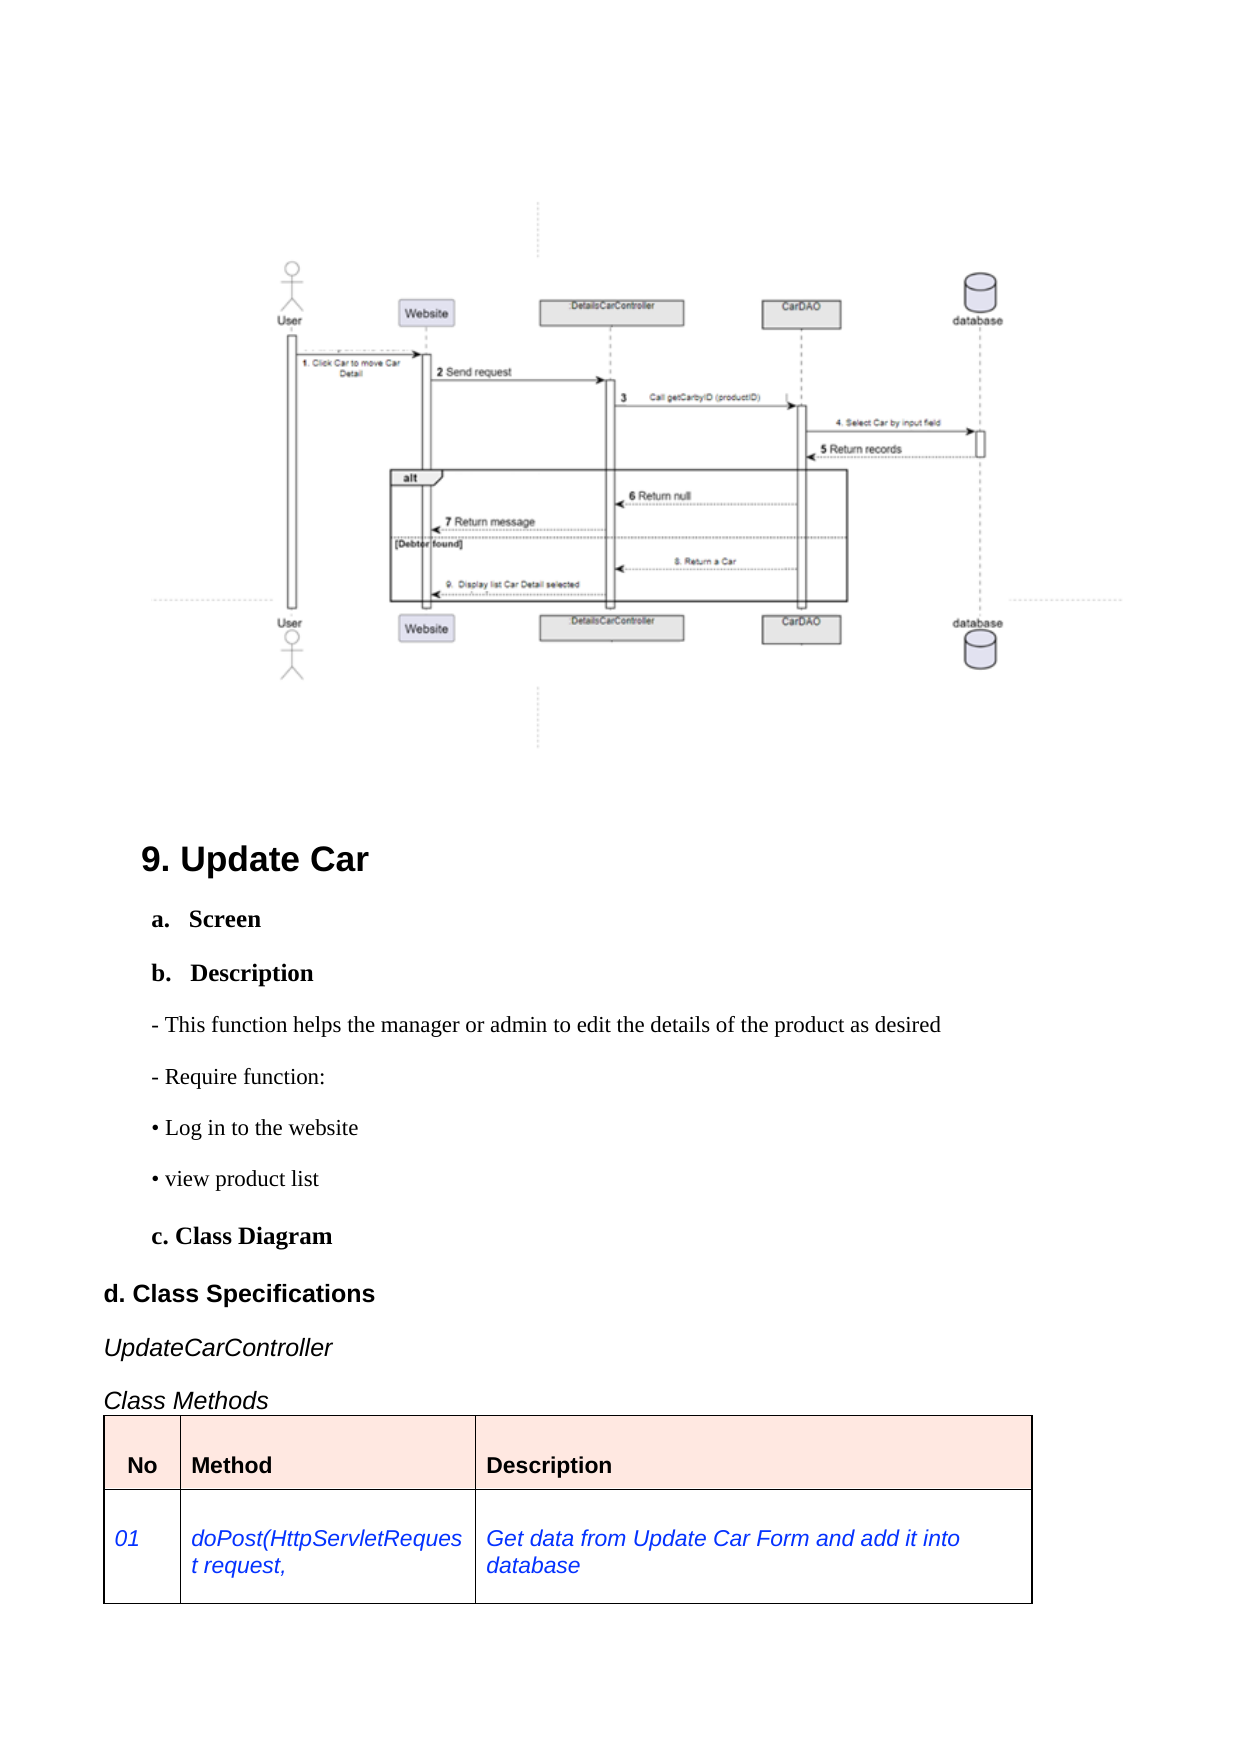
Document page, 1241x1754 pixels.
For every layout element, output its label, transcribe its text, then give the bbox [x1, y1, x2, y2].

text - Require function: [151, 1063, 1090, 1089]
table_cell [181, 1490, 475, 1603]
subtitle c. Class Diagram [151, 1221, 1090, 1250]
table_header No [105, 1416, 180, 1488]
table_cell 01 [105, 1490, 180, 1603]
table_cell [476, 1490, 1031, 1603]
text UpdateCarController [103, 1333, 1090, 1361]
subtitle 9. Update Car [141, 838, 1090, 879]
text b. Description [151, 958, 1090, 986]
text • Log in to the website [151, 1114, 1090, 1140]
text Class Methods [103, 1386, 1090, 1415]
table_header Description [476, 1416, 1031, 1488]
table_header Method [181, 1416, 475, 1488]
text a. Screen [151, 904, 1090, 933]
text • view product list [151, 1165, 1090, 1192]
text - This function helps the manager or admin to edit the details of the product as desired [151, 1011, 1090, 1038]
subtitle d. Class Specifications [103, 1279, 1090, 1308]
picture [151, 201, 1124, 750]
